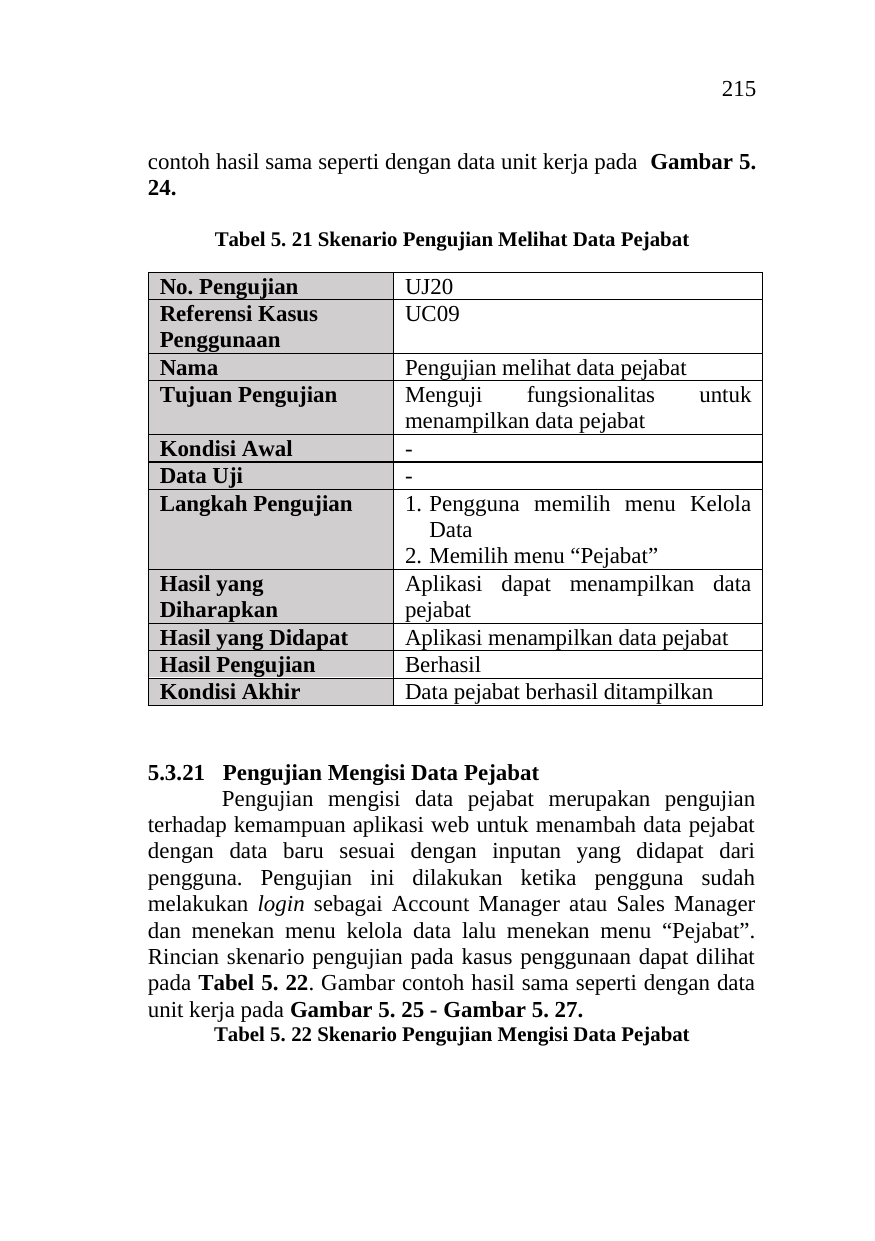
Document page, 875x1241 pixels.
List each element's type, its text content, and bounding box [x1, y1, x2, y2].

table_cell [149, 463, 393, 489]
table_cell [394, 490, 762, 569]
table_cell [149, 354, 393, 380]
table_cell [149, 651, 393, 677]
subtitle Pengujian Mengisi Data Pejabat [148, 758, 756, 785]
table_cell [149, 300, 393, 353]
text Pengujian mengisi data pejabat merupakan pengujian terhadap kemampuan aplikasi web untuk menambah data pejabat dengan data baru sesuai dengan inputan yang didapat dari pengguna. Pengujian ini dilakukan ketika pengguna sudah melakukan login sebagai Account Manager atau Sales Manager dan menekan menu kelola data lalu menekan menu “Pejabat”. Rincian skenario pengujian pada kasus penggunaan dapat dilihat pada Tabel 5. 22. Gambar contoh hasil sama seperti dengan data unit kerja pada Gambar 5. 25 - Gambar 5. 27. [148, 785, 756, 1022]
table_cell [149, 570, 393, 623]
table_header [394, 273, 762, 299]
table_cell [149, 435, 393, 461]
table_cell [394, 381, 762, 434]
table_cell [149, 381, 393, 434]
text Tabel 5. 22 Skenario Pengujian Mengisi Data Pejabat [148, 1022, 756, 1046]
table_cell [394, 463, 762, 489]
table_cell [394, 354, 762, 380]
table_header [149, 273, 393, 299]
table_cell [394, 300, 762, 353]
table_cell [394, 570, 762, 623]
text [148, 148, 756, 200]
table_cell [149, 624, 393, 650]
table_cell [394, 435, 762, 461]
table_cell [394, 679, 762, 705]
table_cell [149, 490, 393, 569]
text Tabel 5. 21 Skenario Pengujian Melihat Data Pejabat [148, 227, 756, 251]
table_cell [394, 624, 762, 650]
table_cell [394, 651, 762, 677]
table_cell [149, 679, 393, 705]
